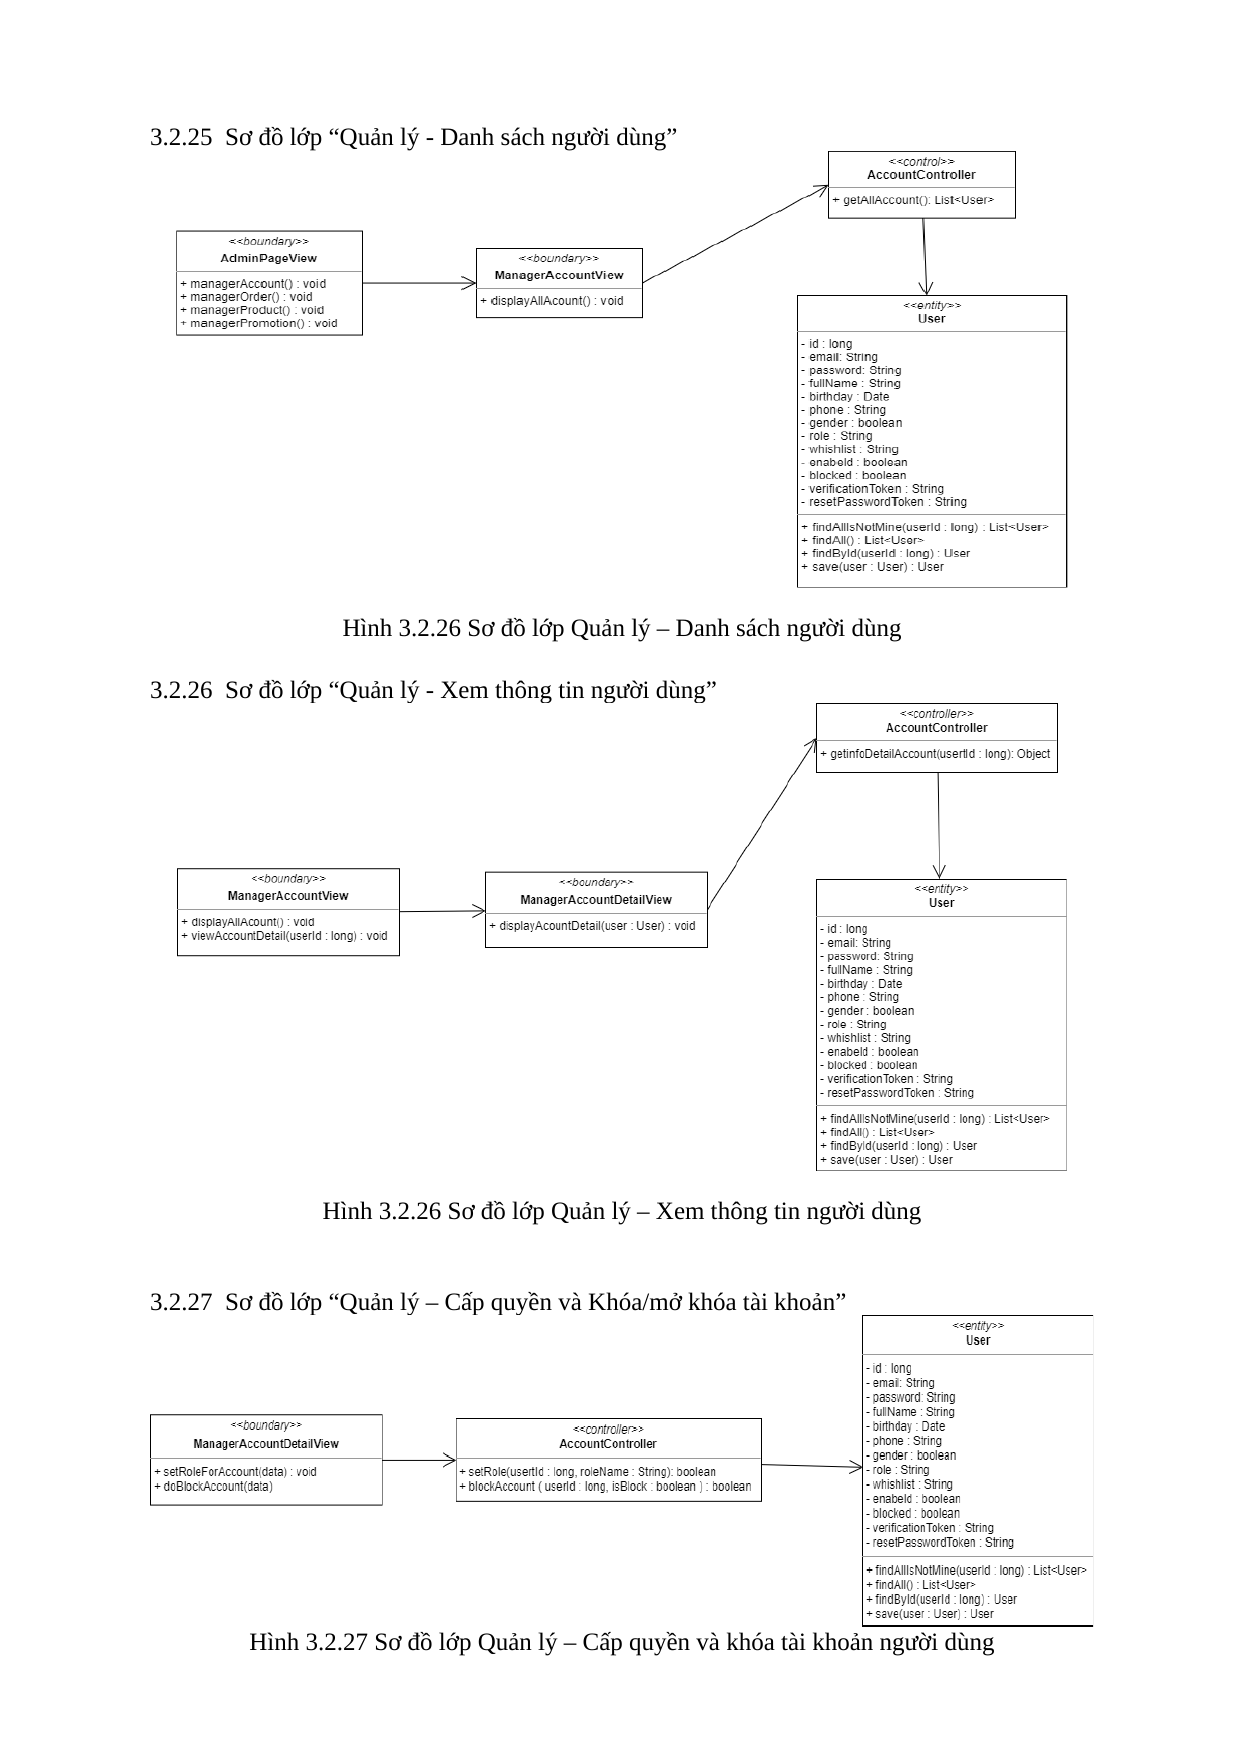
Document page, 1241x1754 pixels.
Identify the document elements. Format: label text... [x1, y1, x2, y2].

subtitle 3.2.25 Sơ đồ lớp “Quản lý - Danh sách người dùng” [150, 122, 1094, 151]
text Hình 3.2.26 Sơ đồ lớp Quản lý – Xem thông tin người dùng [150, 1196, 1094, 1225]
subtitle 3.2.27 Sơ đồ lớp “Quản lý – Cấp quyền và Khóa/mở khóa tài khoản” [150, 1287, 1094, 1315]
picture [150, 1315, 1094, 1627]
picture [177, 703, 1067, 1171]
picture [176, 151, 1068, 588]
text Hình 3.2.26 Sơ đồ lớp Quản lý – Danh sách người dùng [150, 613, 1094, 642]
subtitle 3.2.26 Sơ đồ lớp “Quản lý - Xem thông tin người dùng” [150, 675, 1094, 704]
text Hình 3.2.27 Sơ đồ lớp Quản lý – Cấp quyền và khóa tài khoản người dùng [150, 1627, 1094, 1656]
